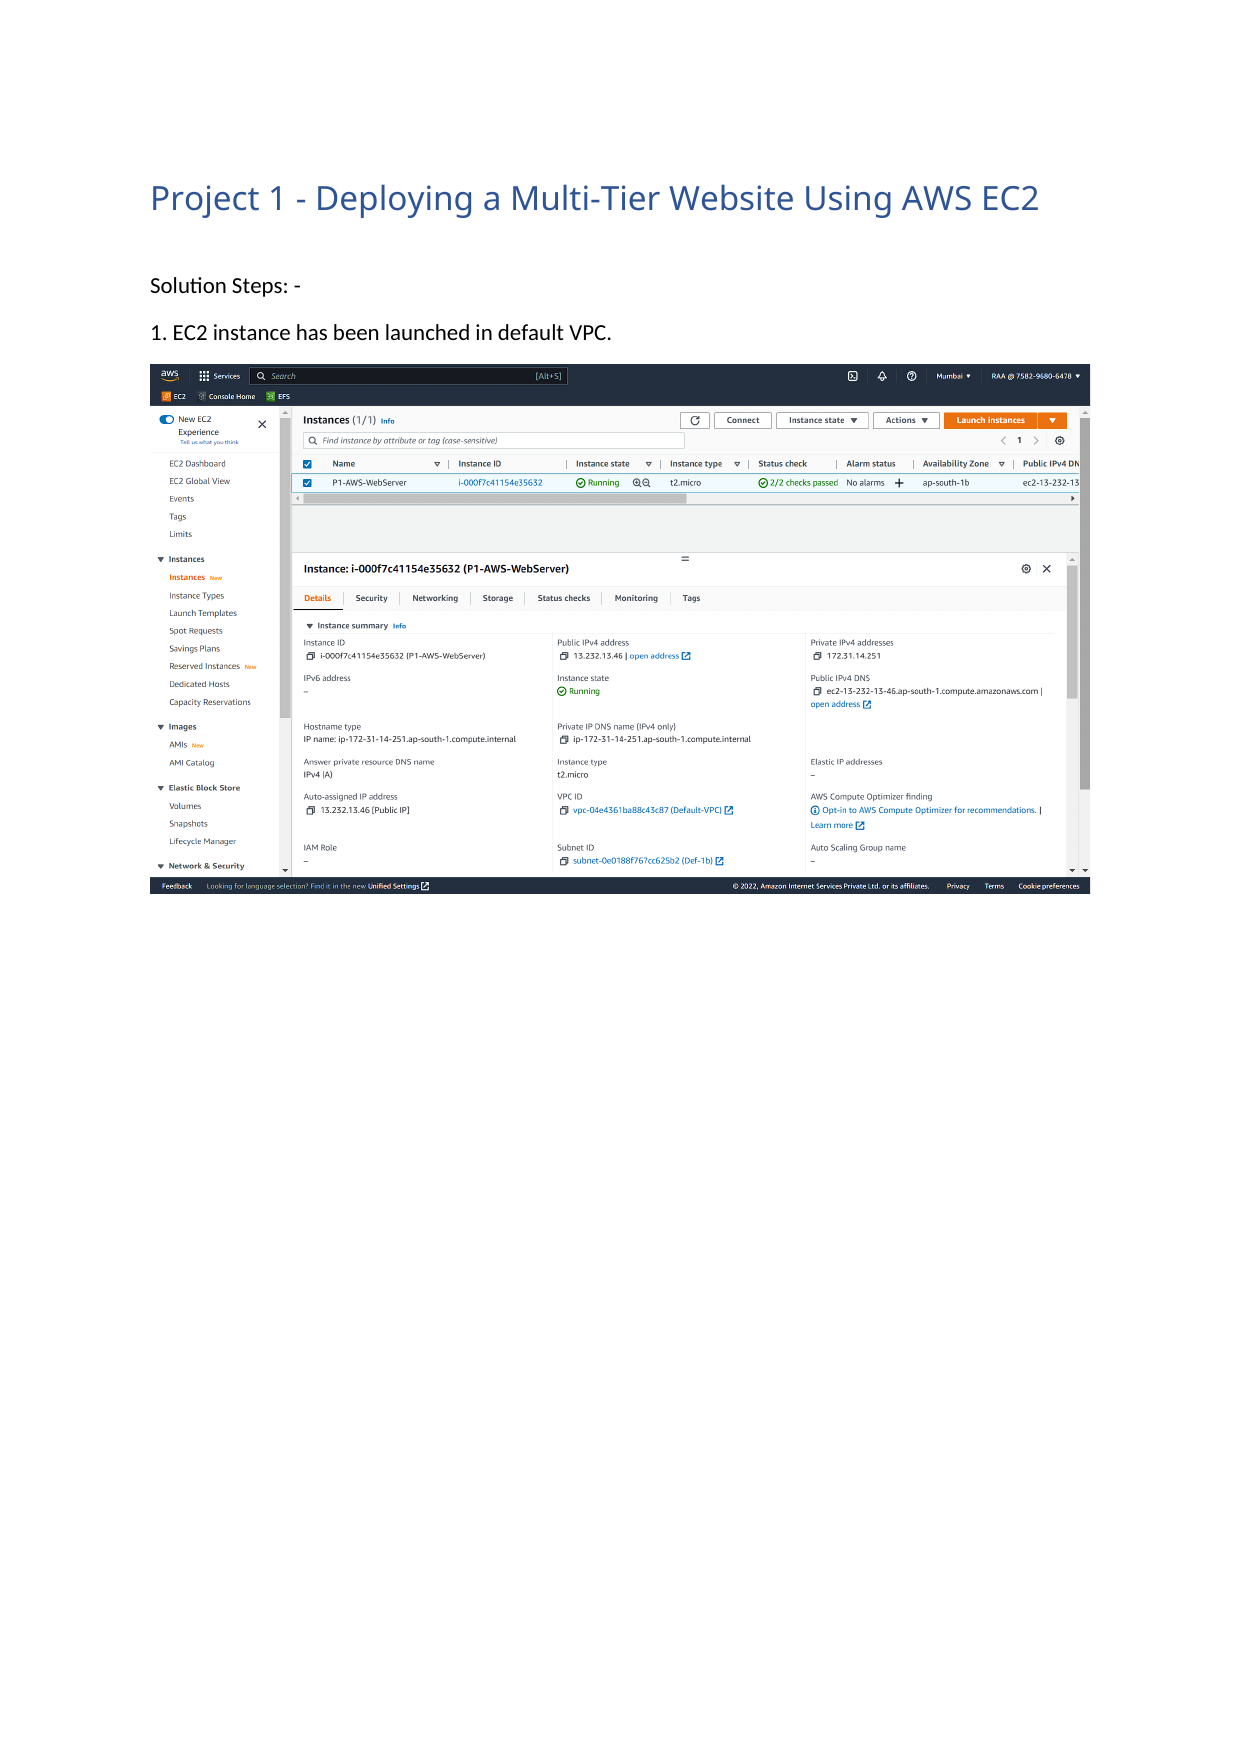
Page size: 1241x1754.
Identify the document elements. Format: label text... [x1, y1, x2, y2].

subtitle Project 1 - Deploying a Multi-Tier Website Using AWS EC2 [150, 175, 1090, 220]
text Solution Steps: - [150, 271, 1090, 299]
text 1. EC2 instance has been launched in default VPC. [150, 318, 1090, 346]
picture [150, 364, 1091, 894]
